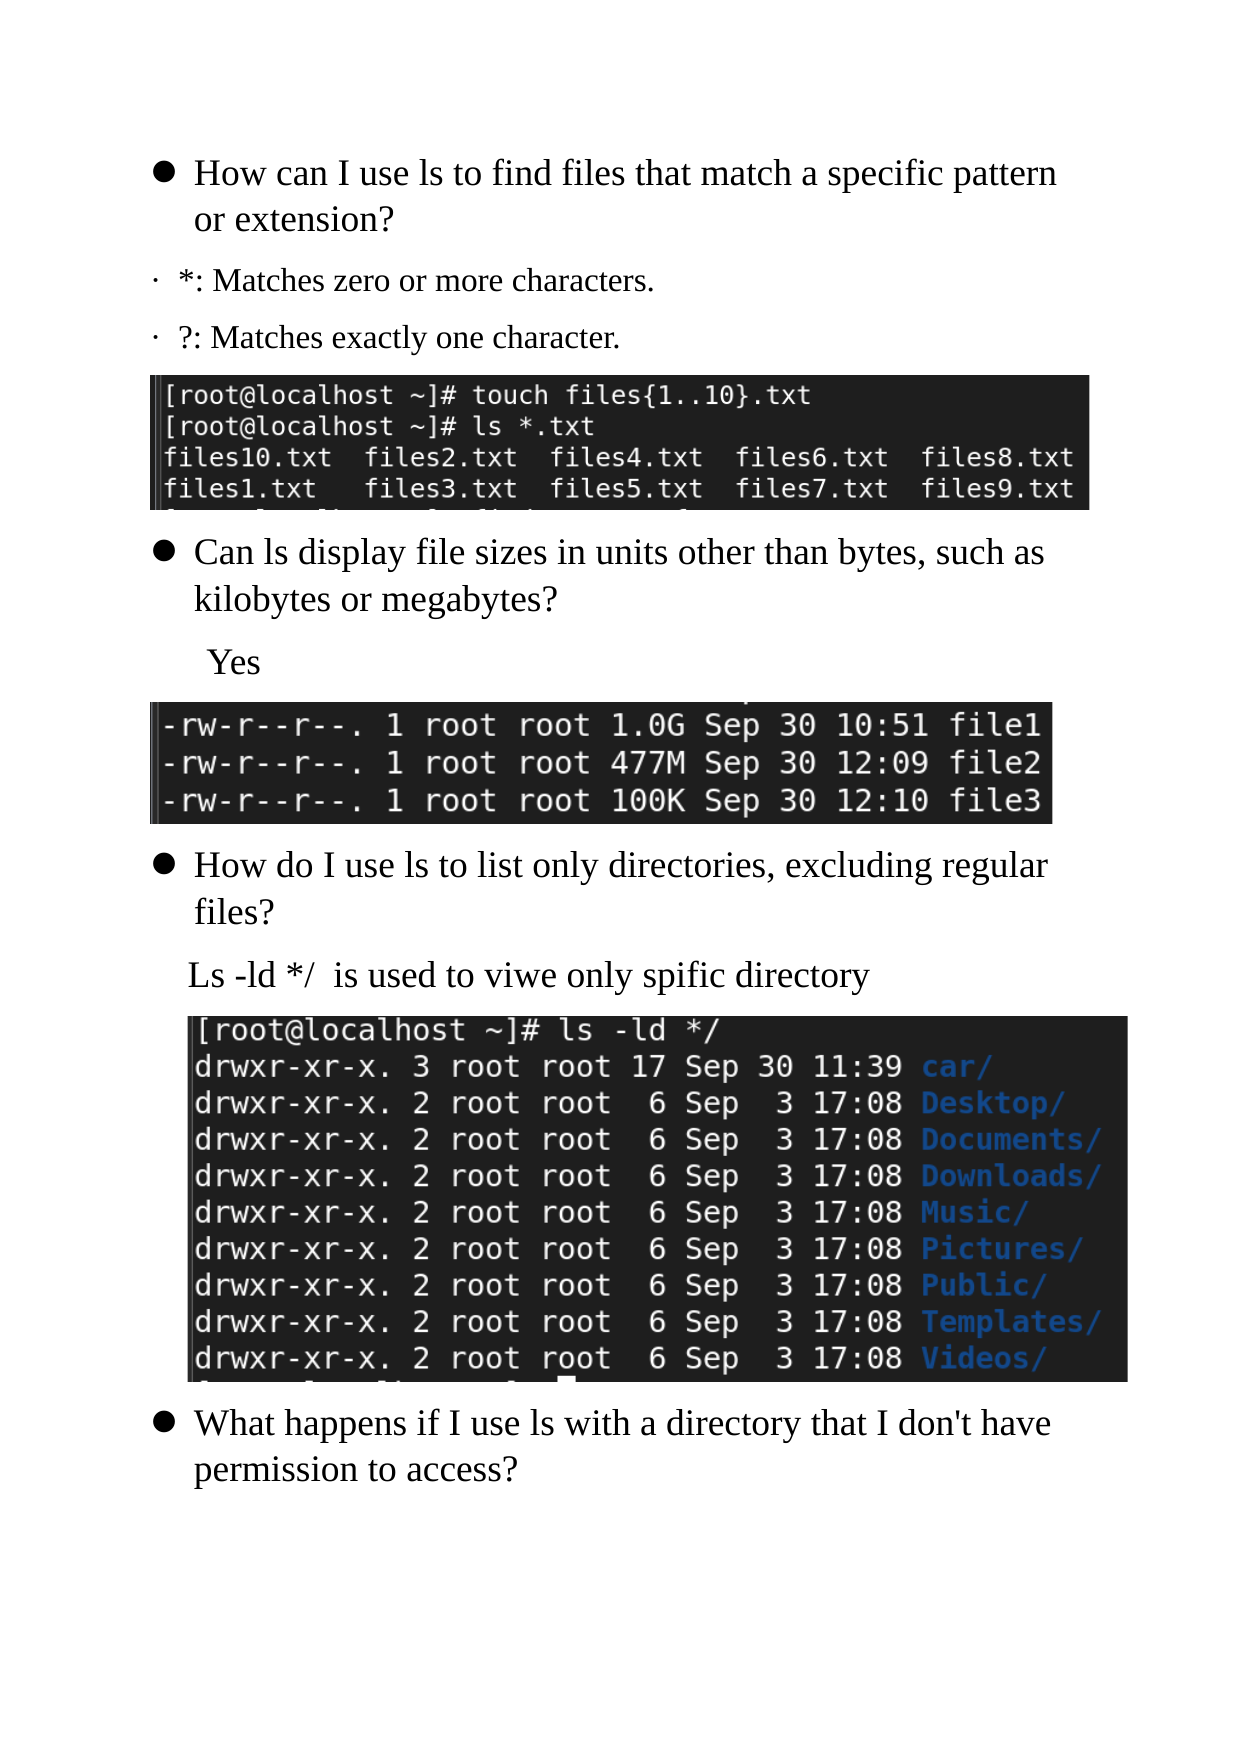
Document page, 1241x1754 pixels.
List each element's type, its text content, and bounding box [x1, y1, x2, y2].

picture [150, 702, 1053, 824]
text · *: Matches zero or more characters. [150, 260, 1090, 298]
picture [150, 375, 1090, 510]
list Yes [150, 639, 1090, 683]
list Ls -ld */ is used to viwe only spific directory [150, 953, 1090, 996]
picture [187, 1016, 1128, 1382]
list How do I use ls to list only directories, excluding regular files? [150, 843, 1090, 933]
list How can I use ls to find files that match a specific pattern or extension? [150, 150, 1090, 240]
text · ?: Matches exactly one character. [150, 318, 1090, 356]
list Can ls display file sizes in units other than bytes, such as kilobytes or megabytes? [150, 530, 1090, 619]
list What happens if I use ls with a directory that I don't have permission to access? [150, 1400, 1090, 1490]
